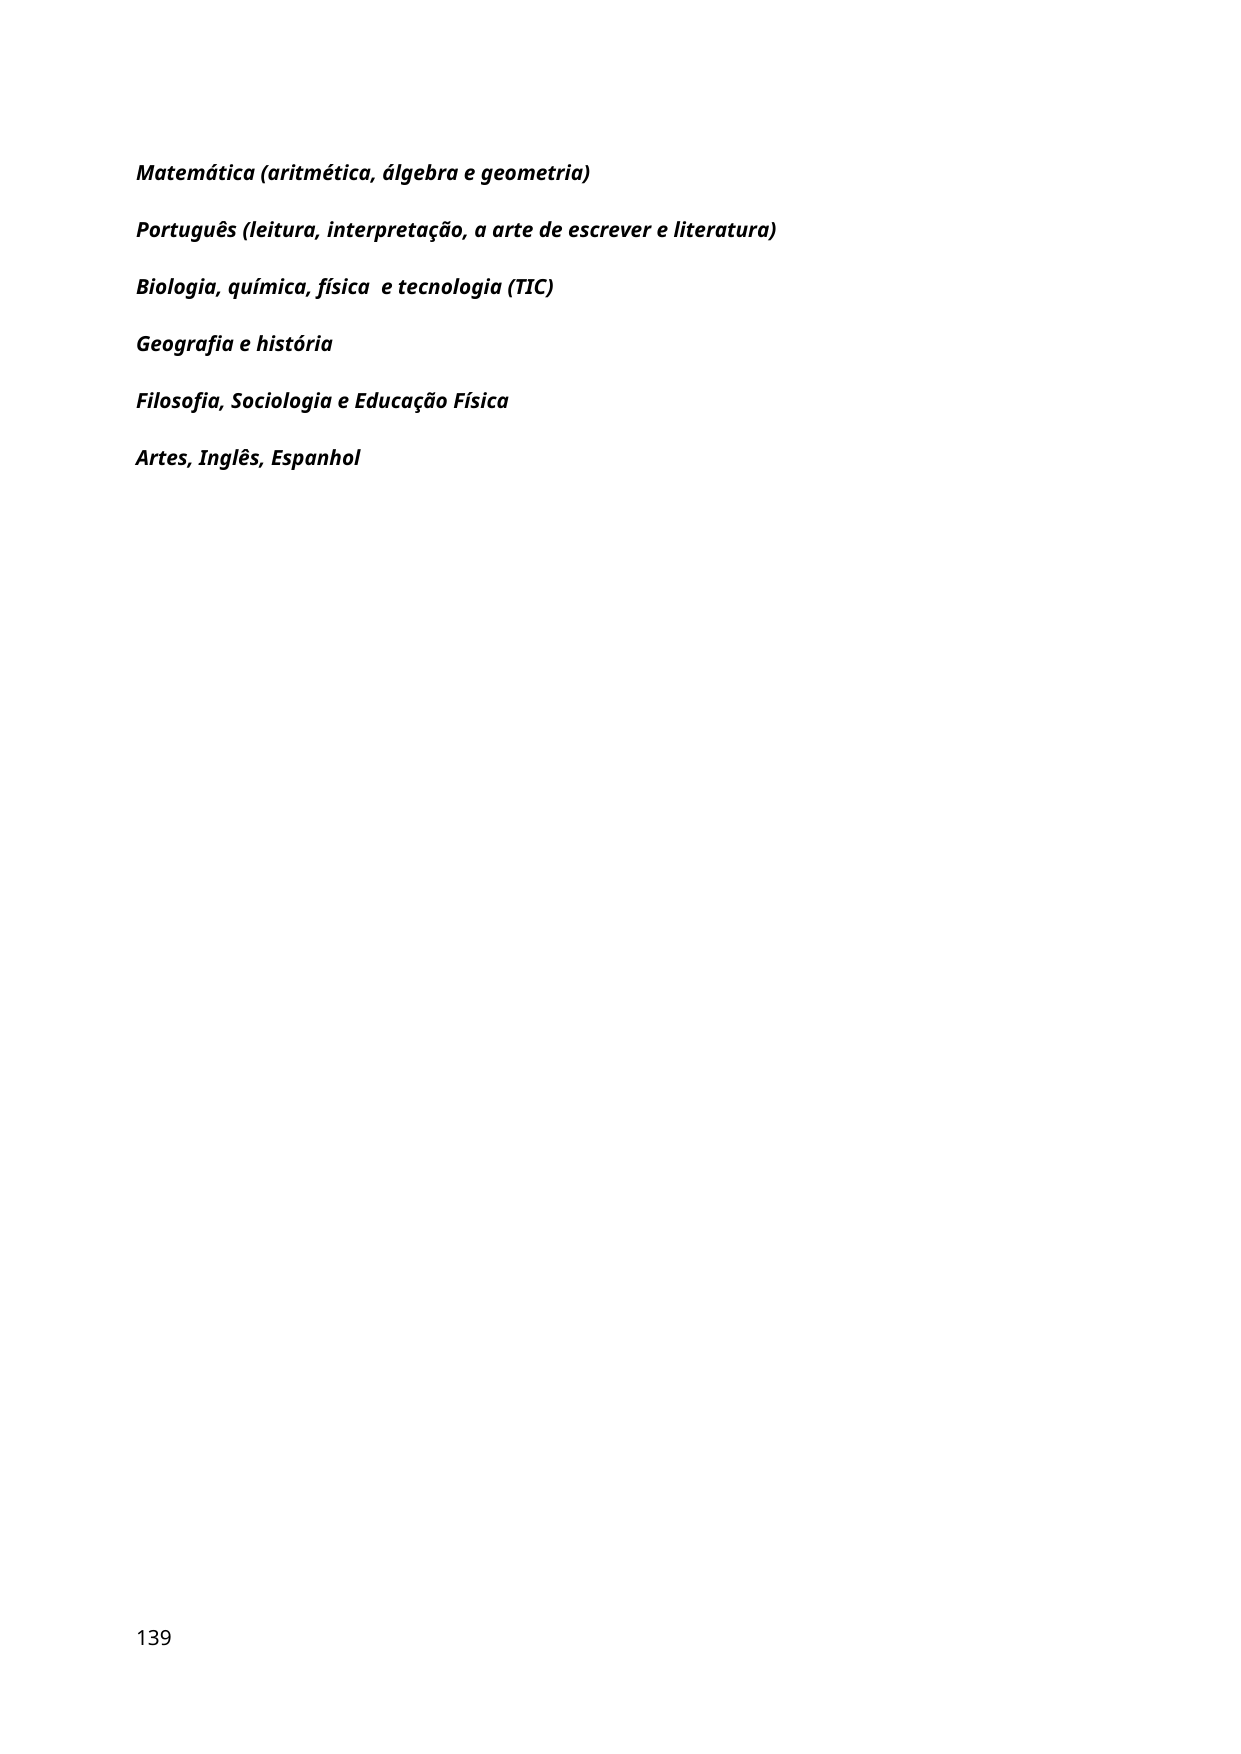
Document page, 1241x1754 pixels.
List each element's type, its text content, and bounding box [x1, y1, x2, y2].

text Geografia e história [136, 329, 1122, 357]
text Matemática (aritmética, álgebra e geometria) [136, 158, 1122, 187]
text Português (leitura, interpretação, a arte de escrever e literatura) [136, 215, 1122, 244]
text Artes, Inglês, Espanhol [136, 443, 1122, 471]
text Filosofia, Sociologia e Educação Física [136, 386, 1122, 414]
text Biologia, química, física e tecnologia (TIC) [136, 272, 1122, 301]
